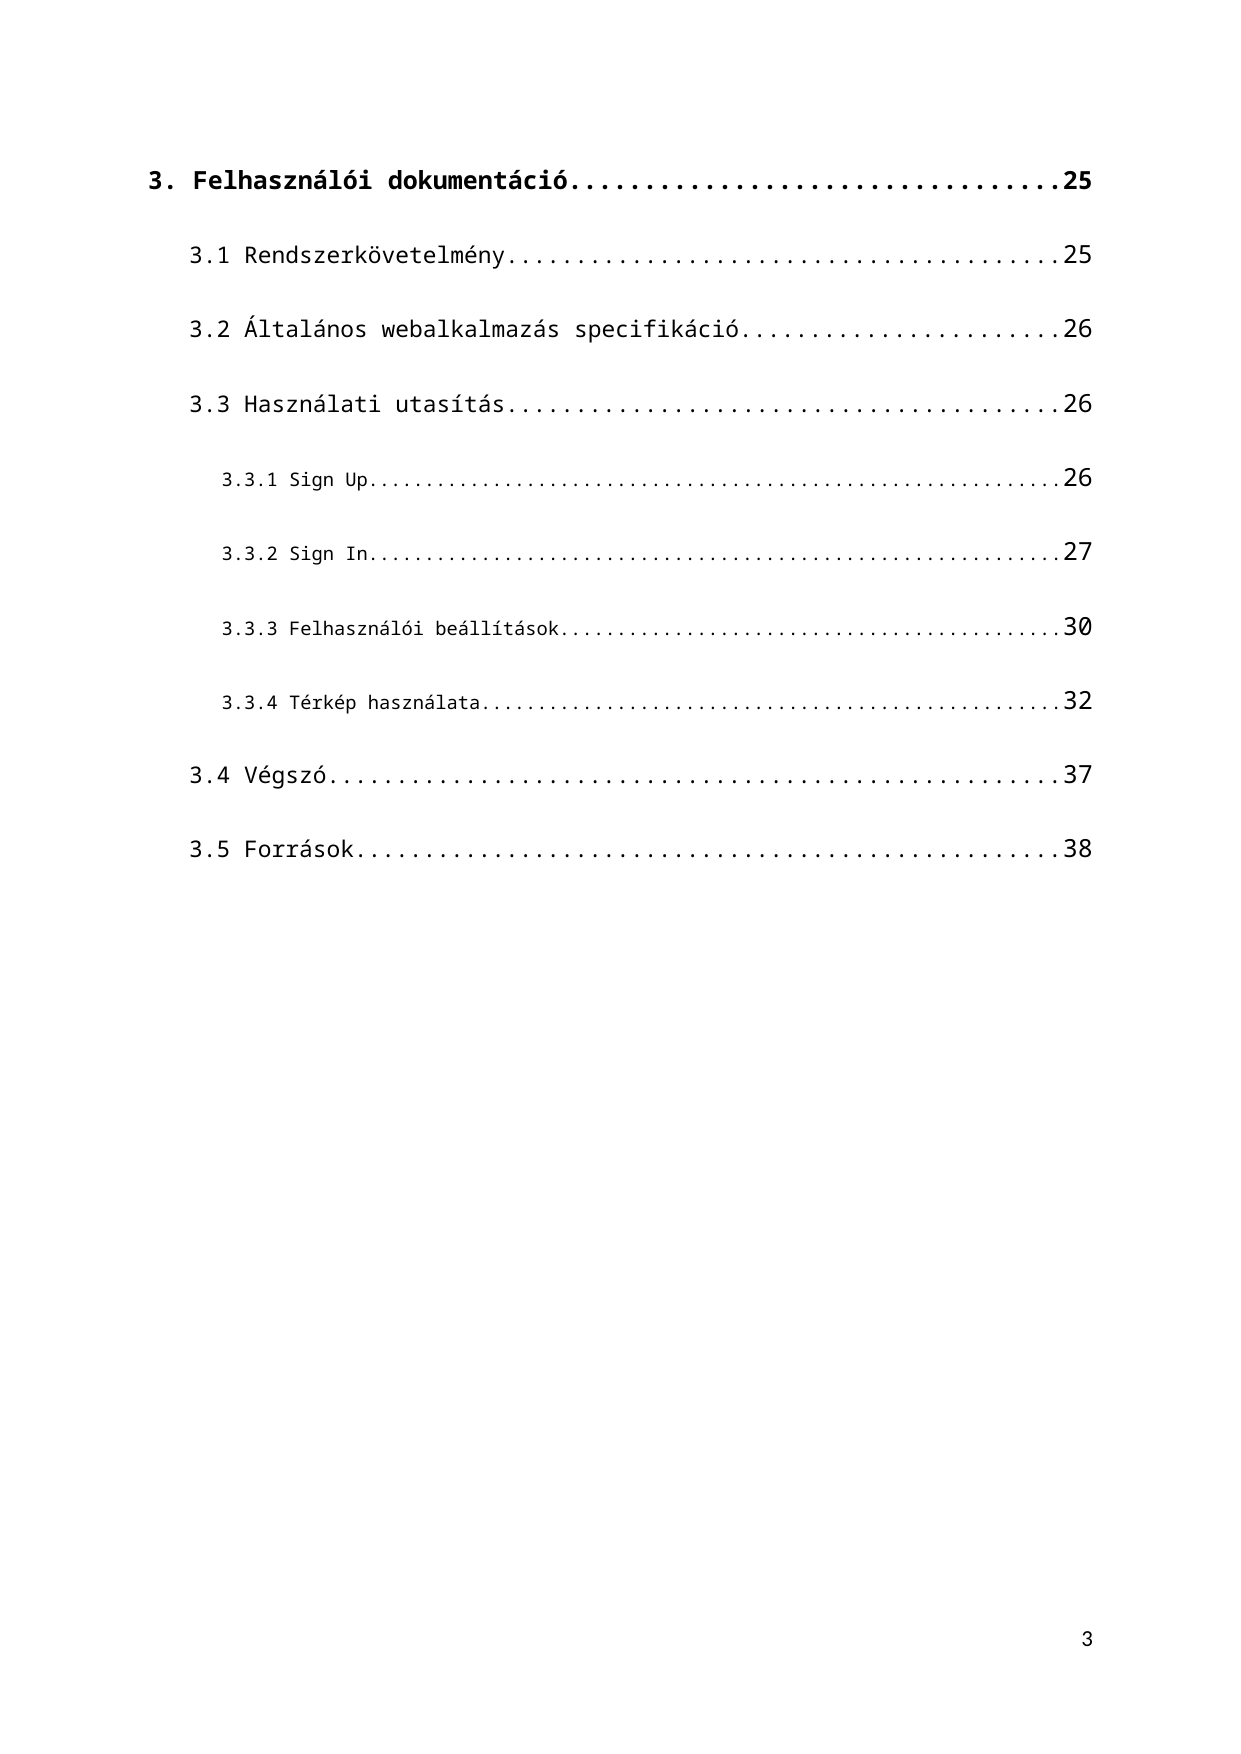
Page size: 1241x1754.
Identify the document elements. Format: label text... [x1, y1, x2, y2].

text 3.3 Használati utasítás 26 [148, 385, 1093, 419]
text 3.3.3 Felhasználói beállítások 30 [221, 608, 1093, 642]
text 3.2 Általános webalkalmazás specifikáció 26 [148, 311, 1093, 345]
text 3.3.4 Térkép használata 32 [221, 682, 1093, 716]
text 3.3.1 Sign Up 26 [221, 459, 1093, 494]
text 3.1 Rendszerkövetelmény 25 [148, 237, 1093, 271]
text 3.4 Végszó 37 [148, 757, 1093, 791]
text 3. Felhasználói dokumentáció 25 [148, 162, 1093, 197]
text 3.3.2 Sign In 27 [221, 534, 1093, 568]
text 3.5 Források 38 [148, 831, 1093, 865]
